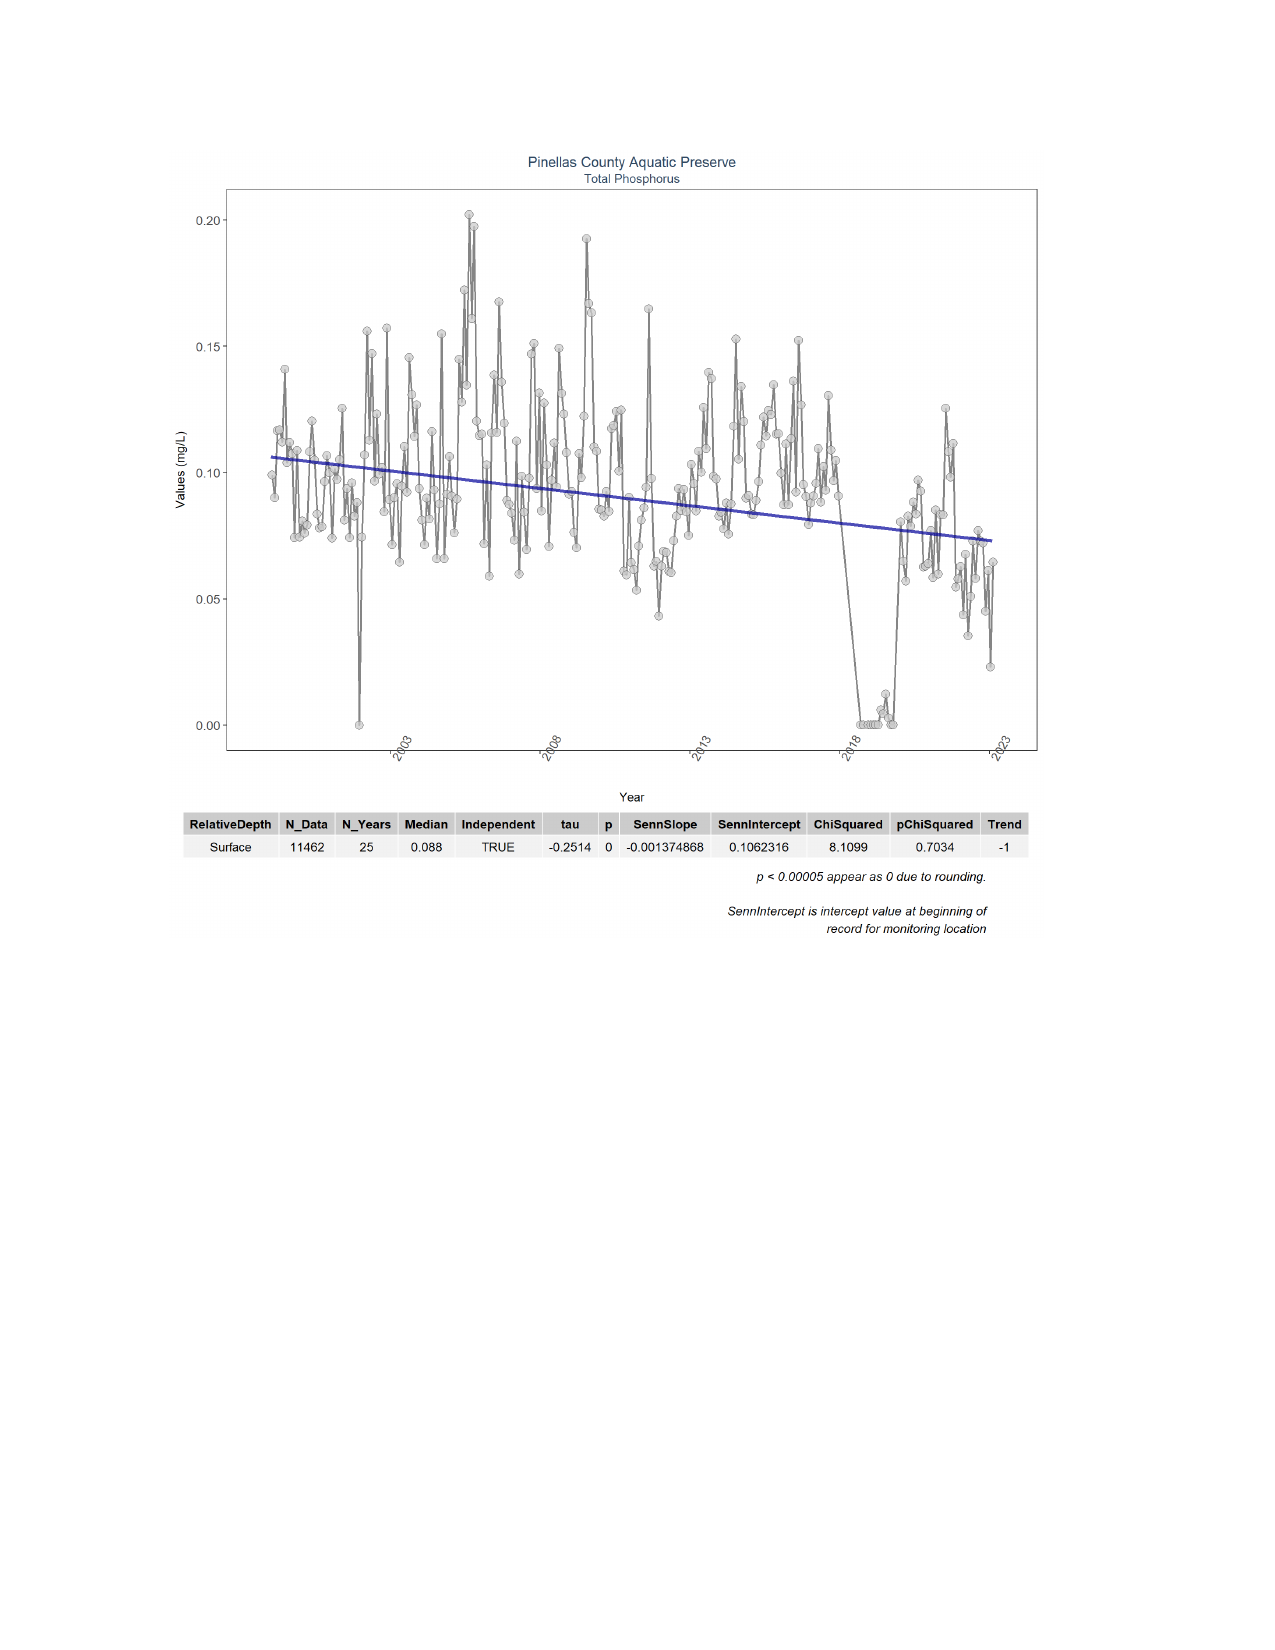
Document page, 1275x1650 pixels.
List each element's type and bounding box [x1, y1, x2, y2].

picture [168, 150, 1044, 938]
